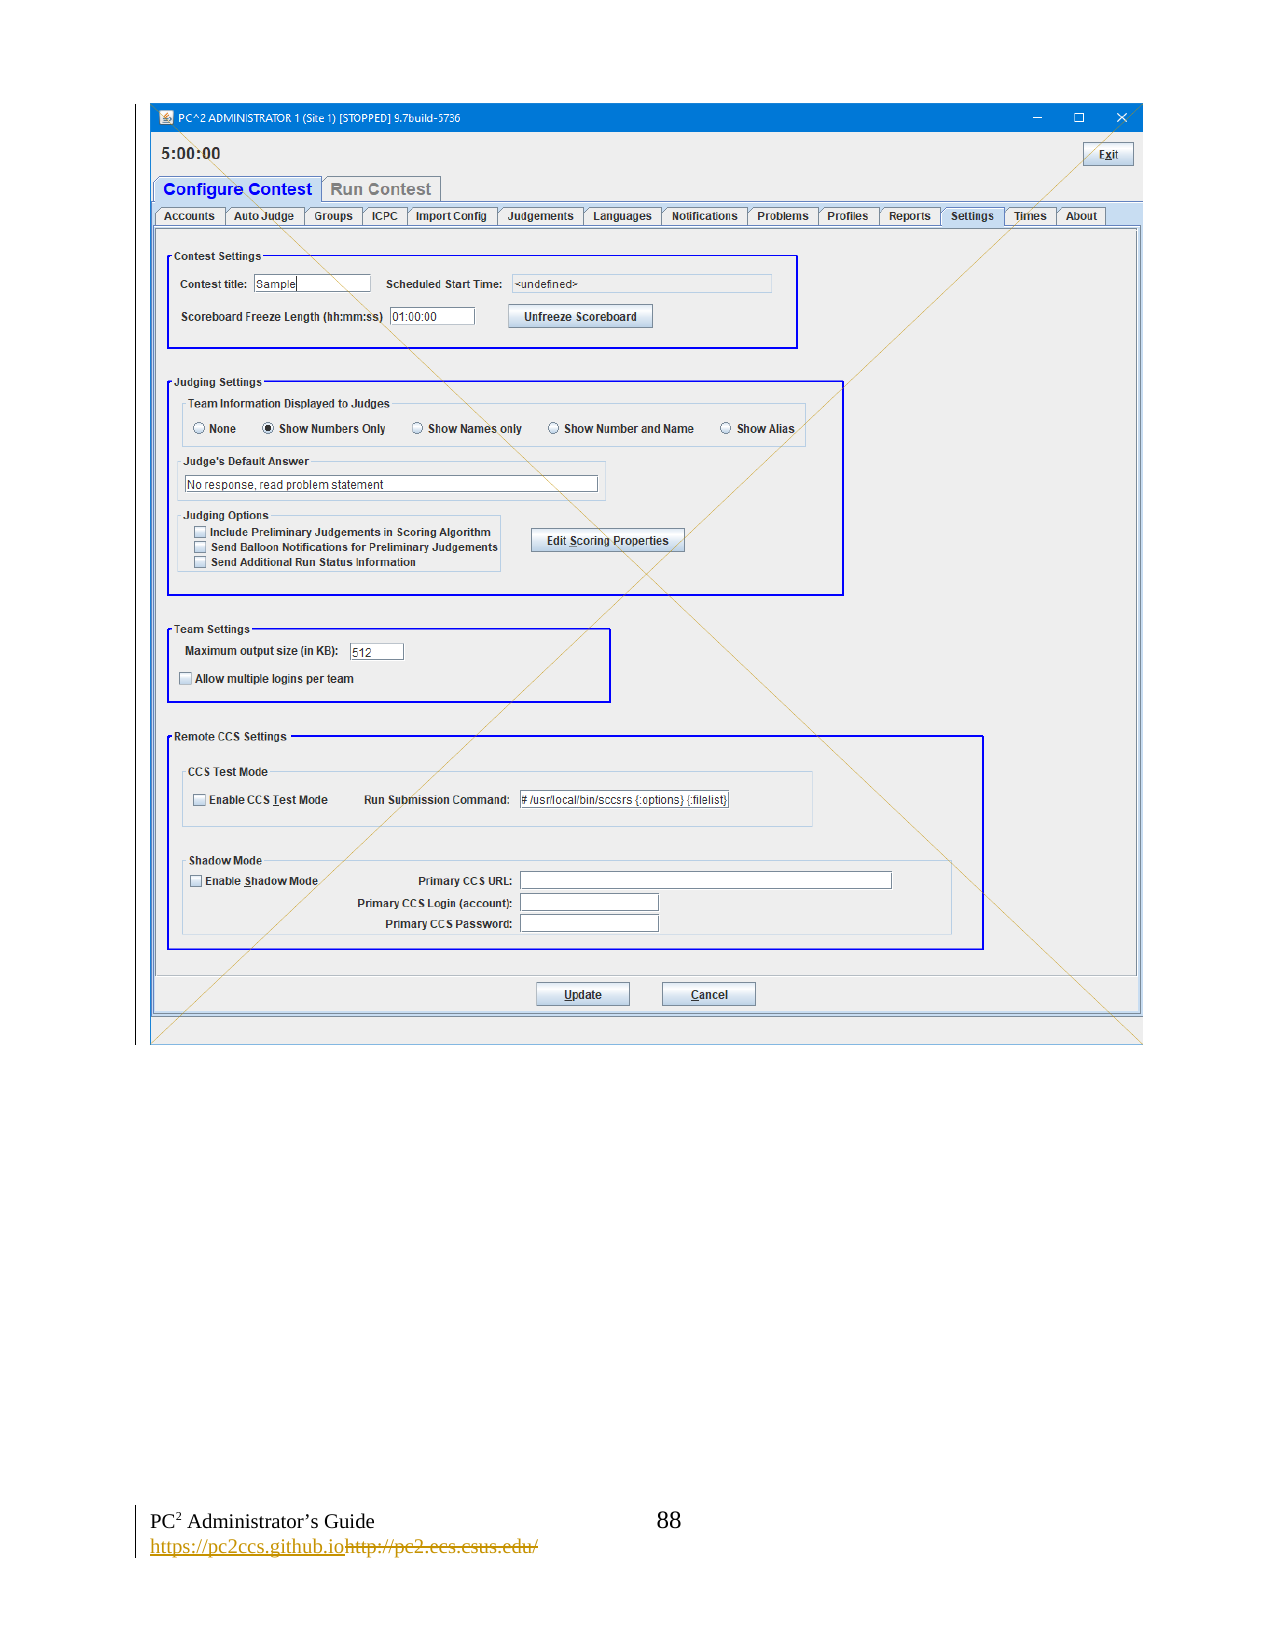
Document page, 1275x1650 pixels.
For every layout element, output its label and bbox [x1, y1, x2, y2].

picture [151, 103, 1142, 573]
picture [648, 105, 1143, 1043]
picture [151, 575, 1142, 1045]
picture [150, 105, 645, 1043]
